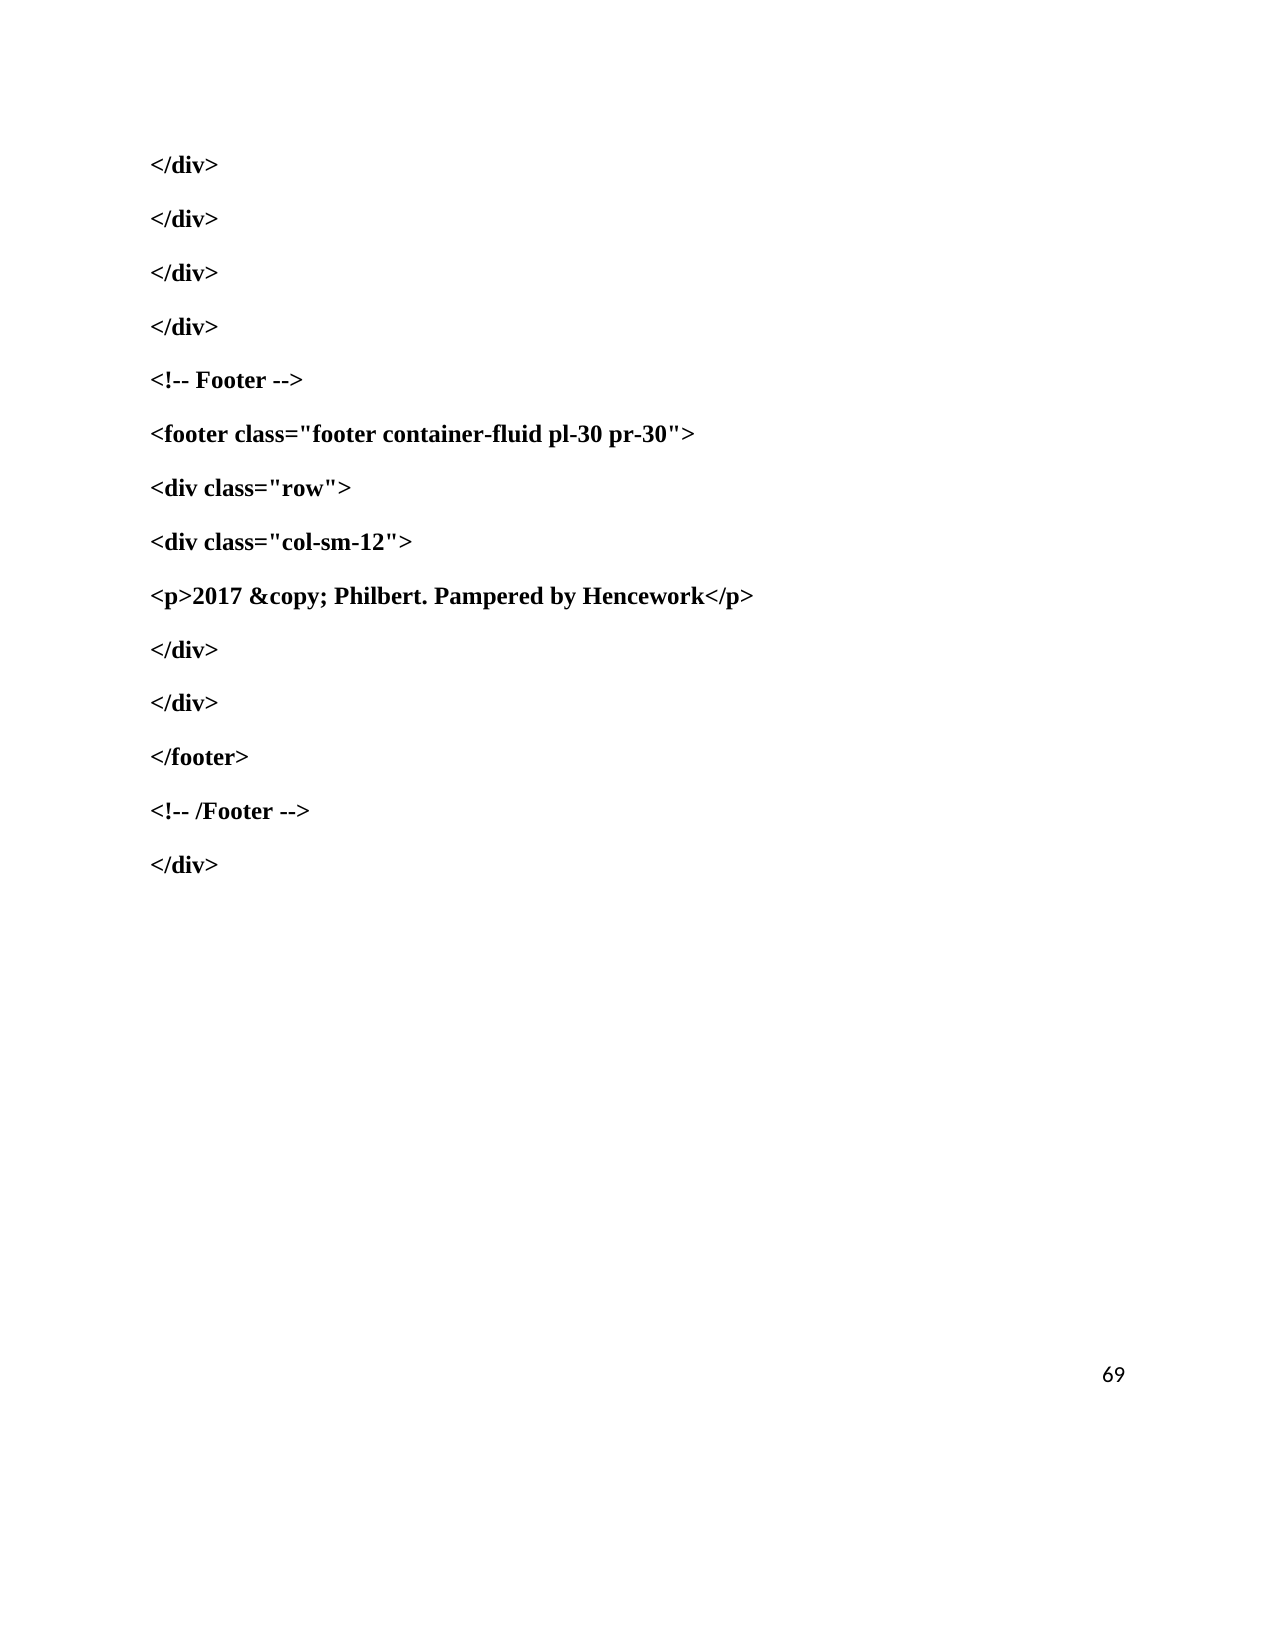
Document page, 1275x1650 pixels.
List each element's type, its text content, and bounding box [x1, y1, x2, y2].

text </div> [150, 258, 1125, 286]
text </footer> [150, 742, 1125, 771]
text </div> [150, 204, 1125, 233]
text <!-- Footer --> [150, 365, 1125, 394]
text <p>2017 &copy; Philbert. Pampered by Hencework</p> [150, 581, 1125, 609]
text </div> [150, 850, 1125, 879]
text <footer class="footer container-fluid pl-30 pr-30"> [150, 419, 1125, 448]
text </div> [150, 312, 1125, 340]
text </div> [150, 150, 1125, 179]
text <div class="col-sm-12"> [150, 527, 1125, 556]
text </div> [150, 635, 1125, 663]
text <div class="row"> [150, 473, 1125, 502]
text <!-- /Footer --> [150, 796, 1125, 825]
text </div> [150, 688, 1125, 717]
